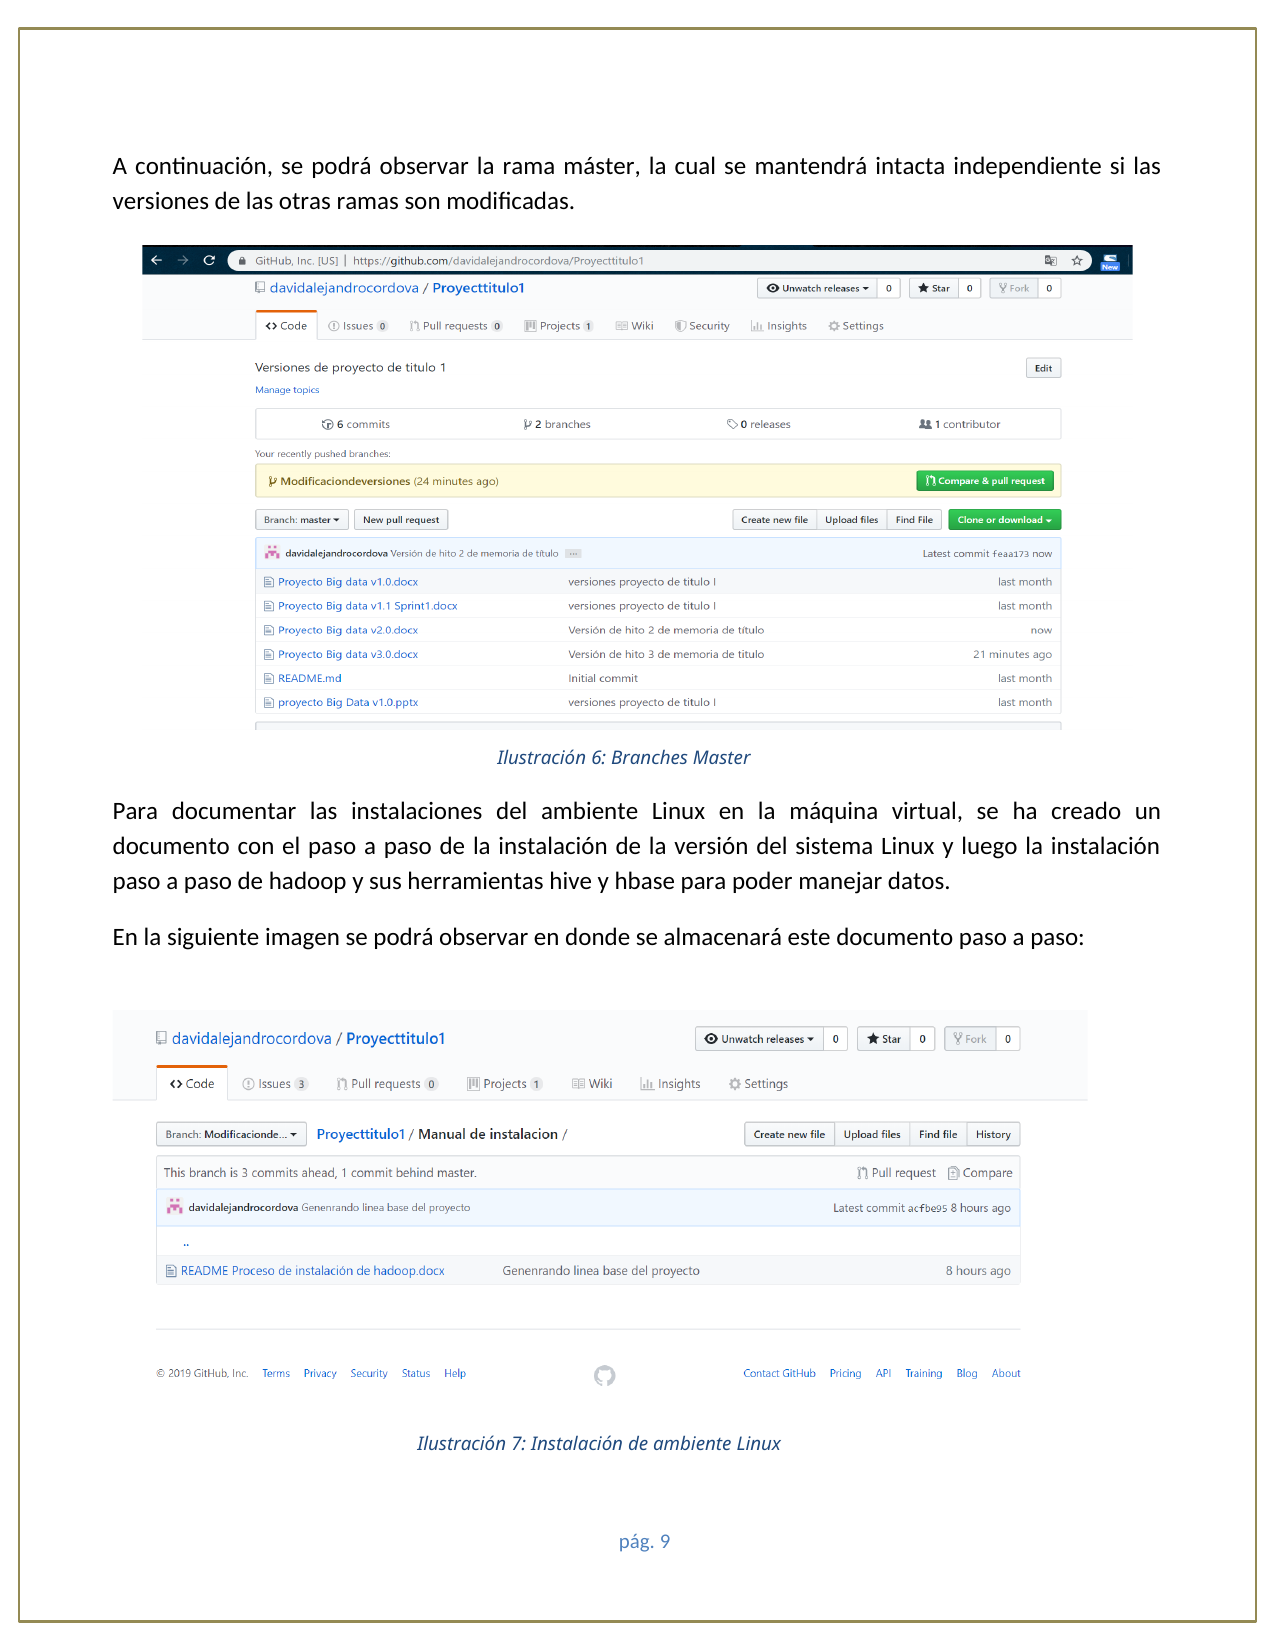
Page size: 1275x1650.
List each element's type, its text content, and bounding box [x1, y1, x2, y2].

text A continuación, se podrá observar la rama máster, la cual se mantendrá intacta independiente si las versiones de las otras ramas son modificadas. [112, 150, 1162, 216]
picture [112, 1010, 1088, 1422]
text En la siguiente imagen se podrá observar en donde se almacenará este documento paso a paso: [112, 921, 1162, 952]
picture [142, 245, 1133, 730]
